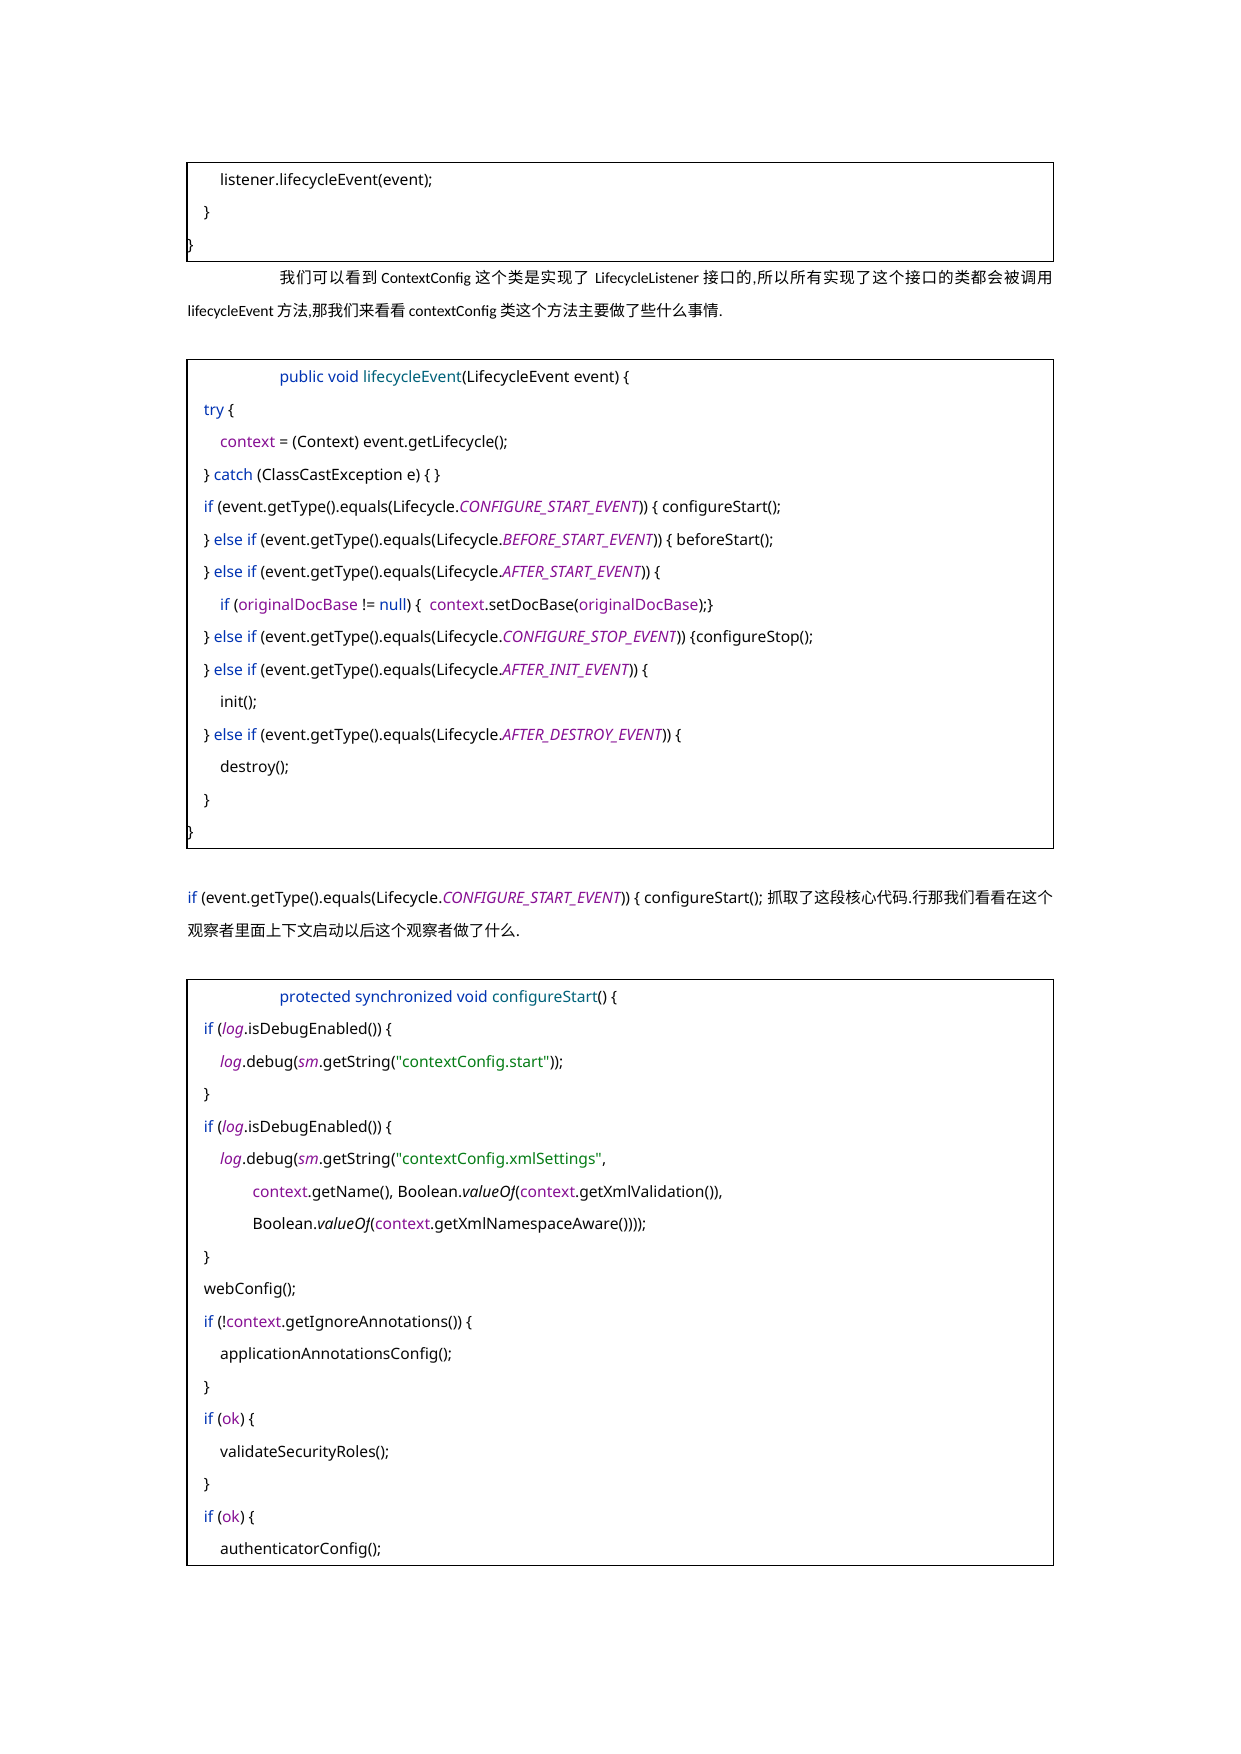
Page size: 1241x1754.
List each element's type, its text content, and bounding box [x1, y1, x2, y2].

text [188, 163, 1053, 261]
picture [518, 990, 524, 1002]
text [188, 980, 1053, 1565]
text if (event.getType().equals(Lifecycle.CONFIGURE_START_EVENT)) { configureStart(); 抓取了这段核心代码.行那我们看看在这个观察者里面上下文启动以后这个观察者做了什么. [187, 881, 1053, 946]
picture [509, 993, 514, 1002]
text public void lifecycleEvent(LifecycleEvent event) { try { context = (Context) event.getLifecycle(); } catch (ClassCastException e) { } if (event.getType().equals(Lifecycle.CONFIGURE_START_EVENT)) { configureStart(); } else if (event.getType().equals(Lifecycle.BEFORE_START_EVENT)) { beforeStart(); } else if (event.getType().equals(Lifecycle.AFTER_START_EVENT)) { if (originalDocBase != null) { context.setDocBase(originalDocBase);} } else if (event.getType().equals(Lifecycle.CONFIGURE_STOP_EVENT)) {configureStop(); } else if (event.getType().equals(Lifecycle.AFTER_INIT_EVENT)) { init(); } else if (event.getType().equals(Lifecycle.AFTER_DESTROY_EVENT)) { destroy(); } } [188, 360, 1053, 848]
text 我们可以看到ContextConfig这个类是实现了 LifecycleListener接口的,所以所有实现了这个接口的类都会被调用lifecycleEvent方法,那我们来看看contextConfig类这个方法主要做了些什么事情. [187, 262, 1053, 327]
